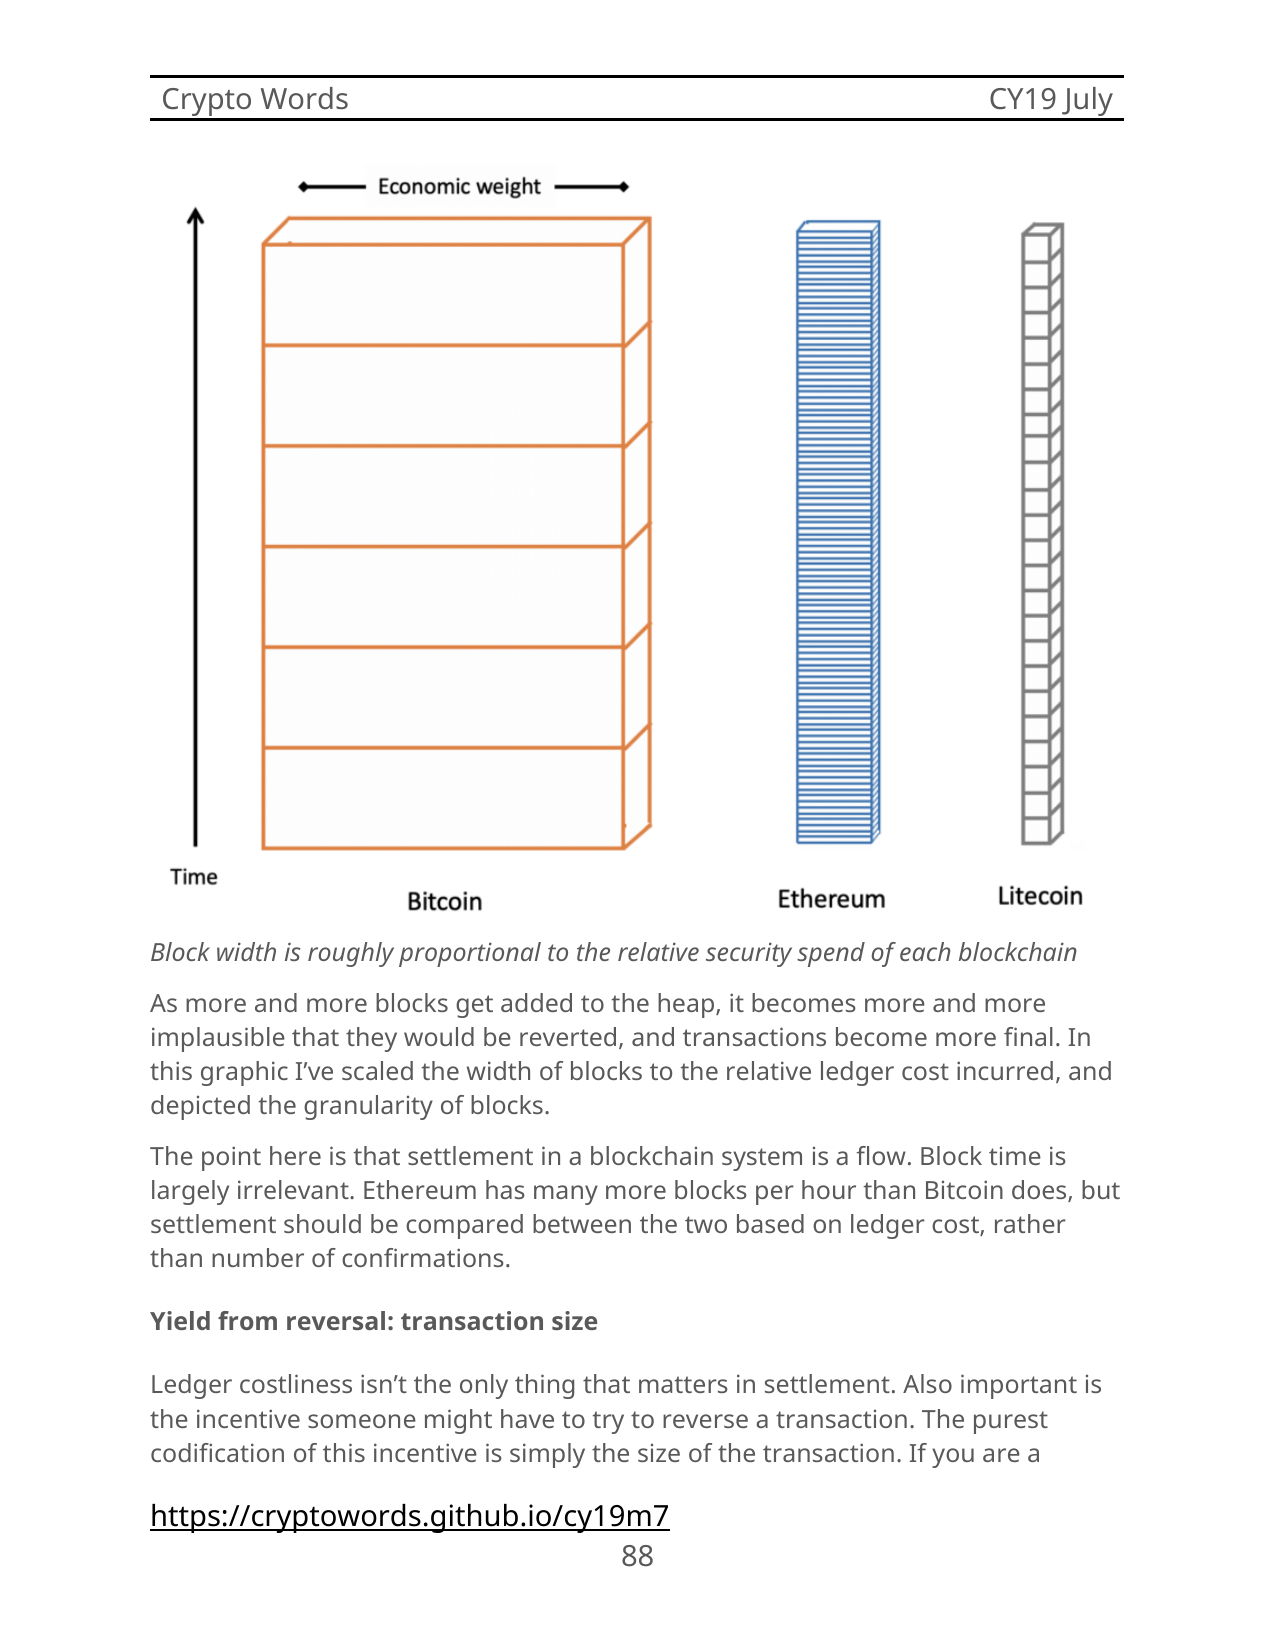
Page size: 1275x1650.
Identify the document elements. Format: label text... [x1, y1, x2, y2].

picture [150, 155, 1130, 935]
text As more and more blocks get added to the heap, it becomes more and more implausible that they would be reverted, and transactions become more final. In this graphic I’ve scaled the width of blocks to the relative ledger cost incurred, and depicted the granularity of blocks. [150, 986, 1125, 1122]
text Block width is roughly proportional to the relative security spend of each blockchain [150, 935, 1125, 969]
text The point here is that settlement in a blockchain system is a flow. Block time is largely irrelevant. Ethereum has many more blocks per hour than Bitcoin does, but settlement should be compared between the two based on ledger cost, rather than number of confirmations. [150, 1138, 1125, 1275]
subtitle Yield from reversal: transaction size [150, 1304, 1125, 1338]
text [150, 1367, 1125, 1469]
